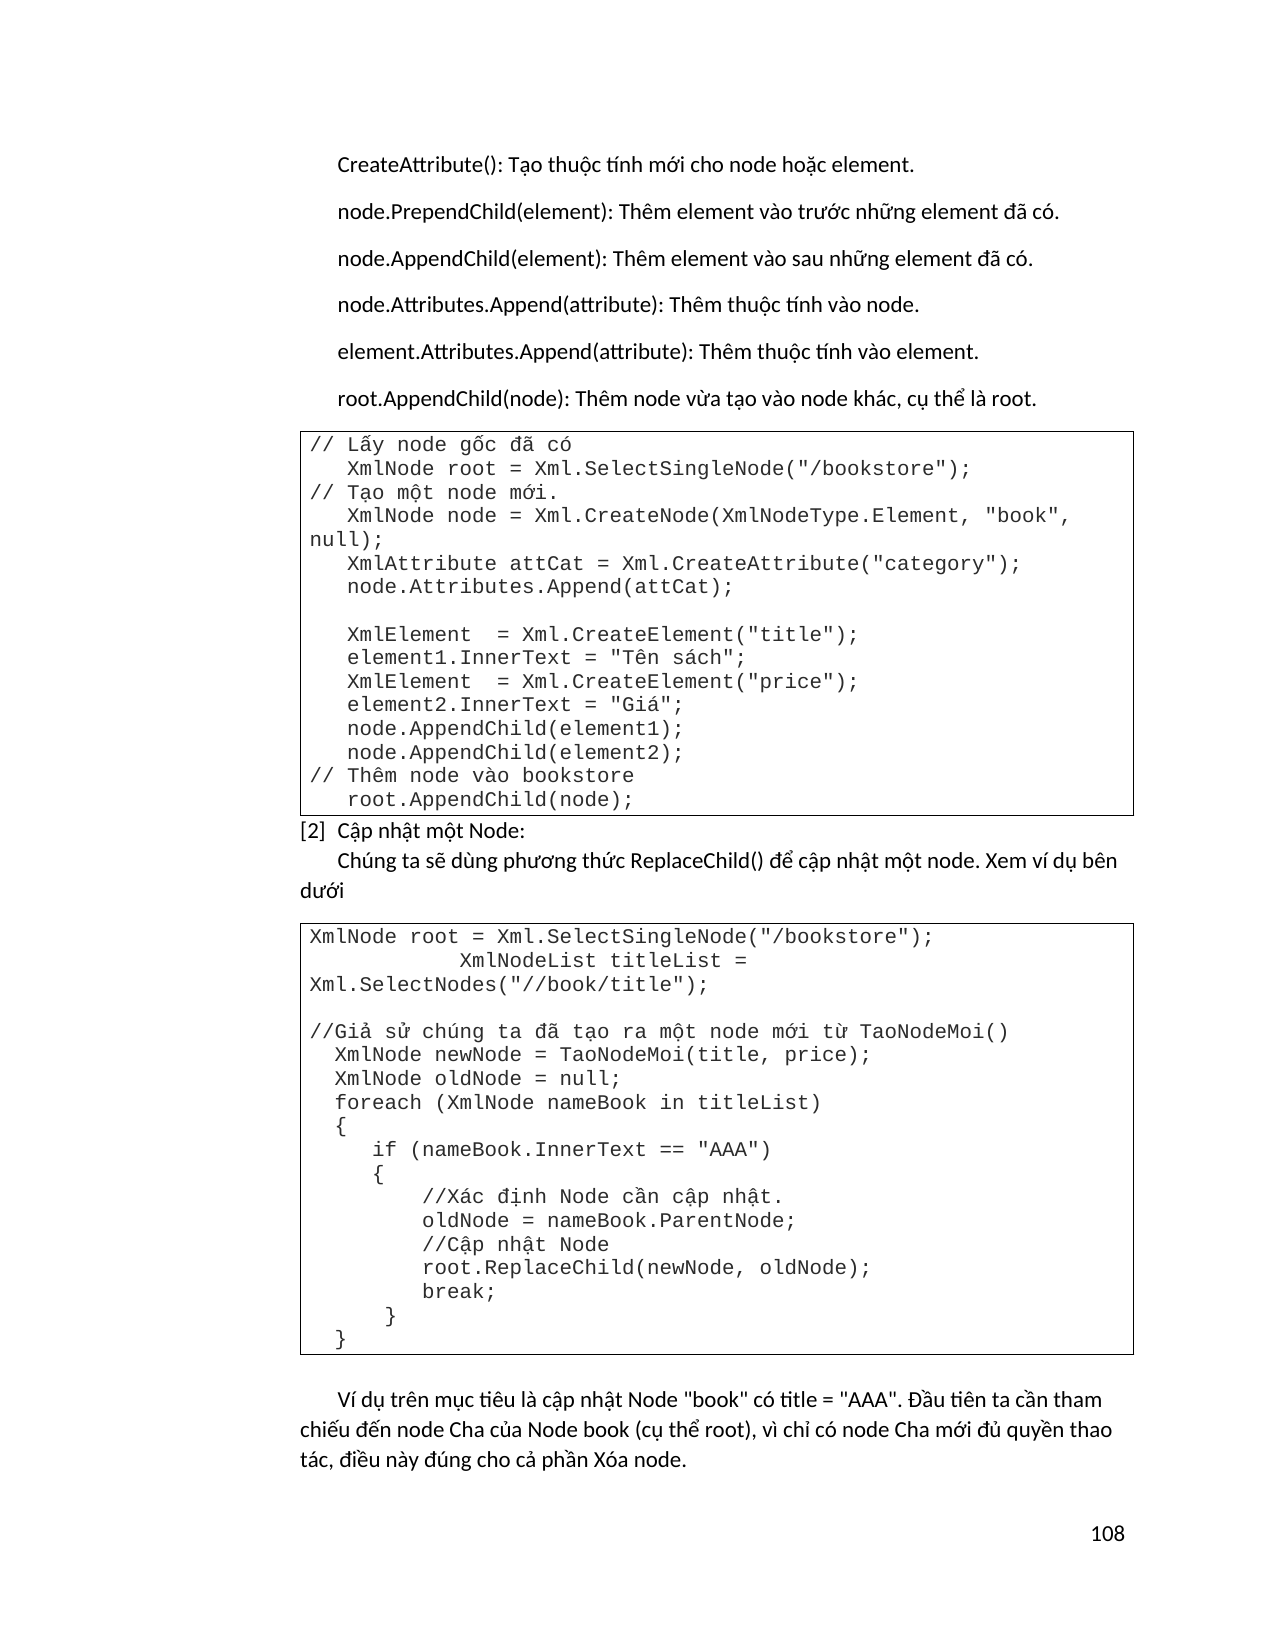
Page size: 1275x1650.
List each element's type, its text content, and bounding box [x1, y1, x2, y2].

text CreateAttribute(): Tạo thuộc tính mới cho node hoặc element. [300, 150, 1125, 178]
text node.PrependChild(element): Thêm element vào trước những element đã có. [300, 197, 1125, 225]
list Cập nhật một Node: [300, 816, 1125, 844]
list Chúng ta sẽ dùng phương thức ReplaceChild() để cập nhật một node. Xem ví dụ bên dưới [300, 846, 1125, 904]
text node.AppendChild(element): Thêm element vào sau những element đã có. [300, 244, 1125, 272]
text XmlNode root = Xml.SelectSingleNode("/bookstore"); XmlNodeList titleList = Xml.SelectNodes("//book/title"); //Giả sử chúng ta đã tạo ra một node mới từ TaoNodeMoi() XmlNode newNode = TaoNodeMoi(title, price); XmlNode oldNode = null; foreach (XmlNode nameBook in titleList) { if (nameBook.InnerText == "AAA") { //Xác định Node cần cập nhật. oldNode = nameBook.ParentNode; //Cập nhật Node root.ReplaceChild(newNode, oldNode); break; } } [301, 924, 1133, 1354]
text node.Attributes.Append(attribute): Thêm thuộc tính vào node. [300, 291, 1125, 319]
text root.AppendChild(node): Thêm node vừa tạo vào node khác, cụ thể là root. [300, 384, 1125, 412]
text // Lấy node gốc đã có XmlNode root = Xml.SelectSingleNode("/bookstore"); // Tạo một node mới. XmlNode node = Xml.CreateNode(XmlNodeType.Element, "book", null); XmlAttribute attCat = Xml.CreateAttribute("category"); node.Attributes.Append(attCat); XmlElement = Xml.CreateElement("title"); element1.InnerText = "Tên sách"; XmlElement = Xml.CreateElement("price"); element2.InnerText = "Giá"; node.AppendChild(element1); node.AppendChild(element2); // Thêm node vào bookstore root.AppendChild(node); [301, 432, 1133, 815]
text element.Attributes.Append(attribute): Thêm thuộc tính vào element. [300, 337, 1125, 366]
list Ví dụ trên mục tiêu là cập nhật Node "book" có title = "AAA". Đầu tiên ta cần tham chiếu đến node Cha của Node book (cụ thể root), vì chỉ có node Cha mới đủ quyền thao tác, điều này đúng cho cả phần Xóa node. [300, 1385, 1125, 1474]
